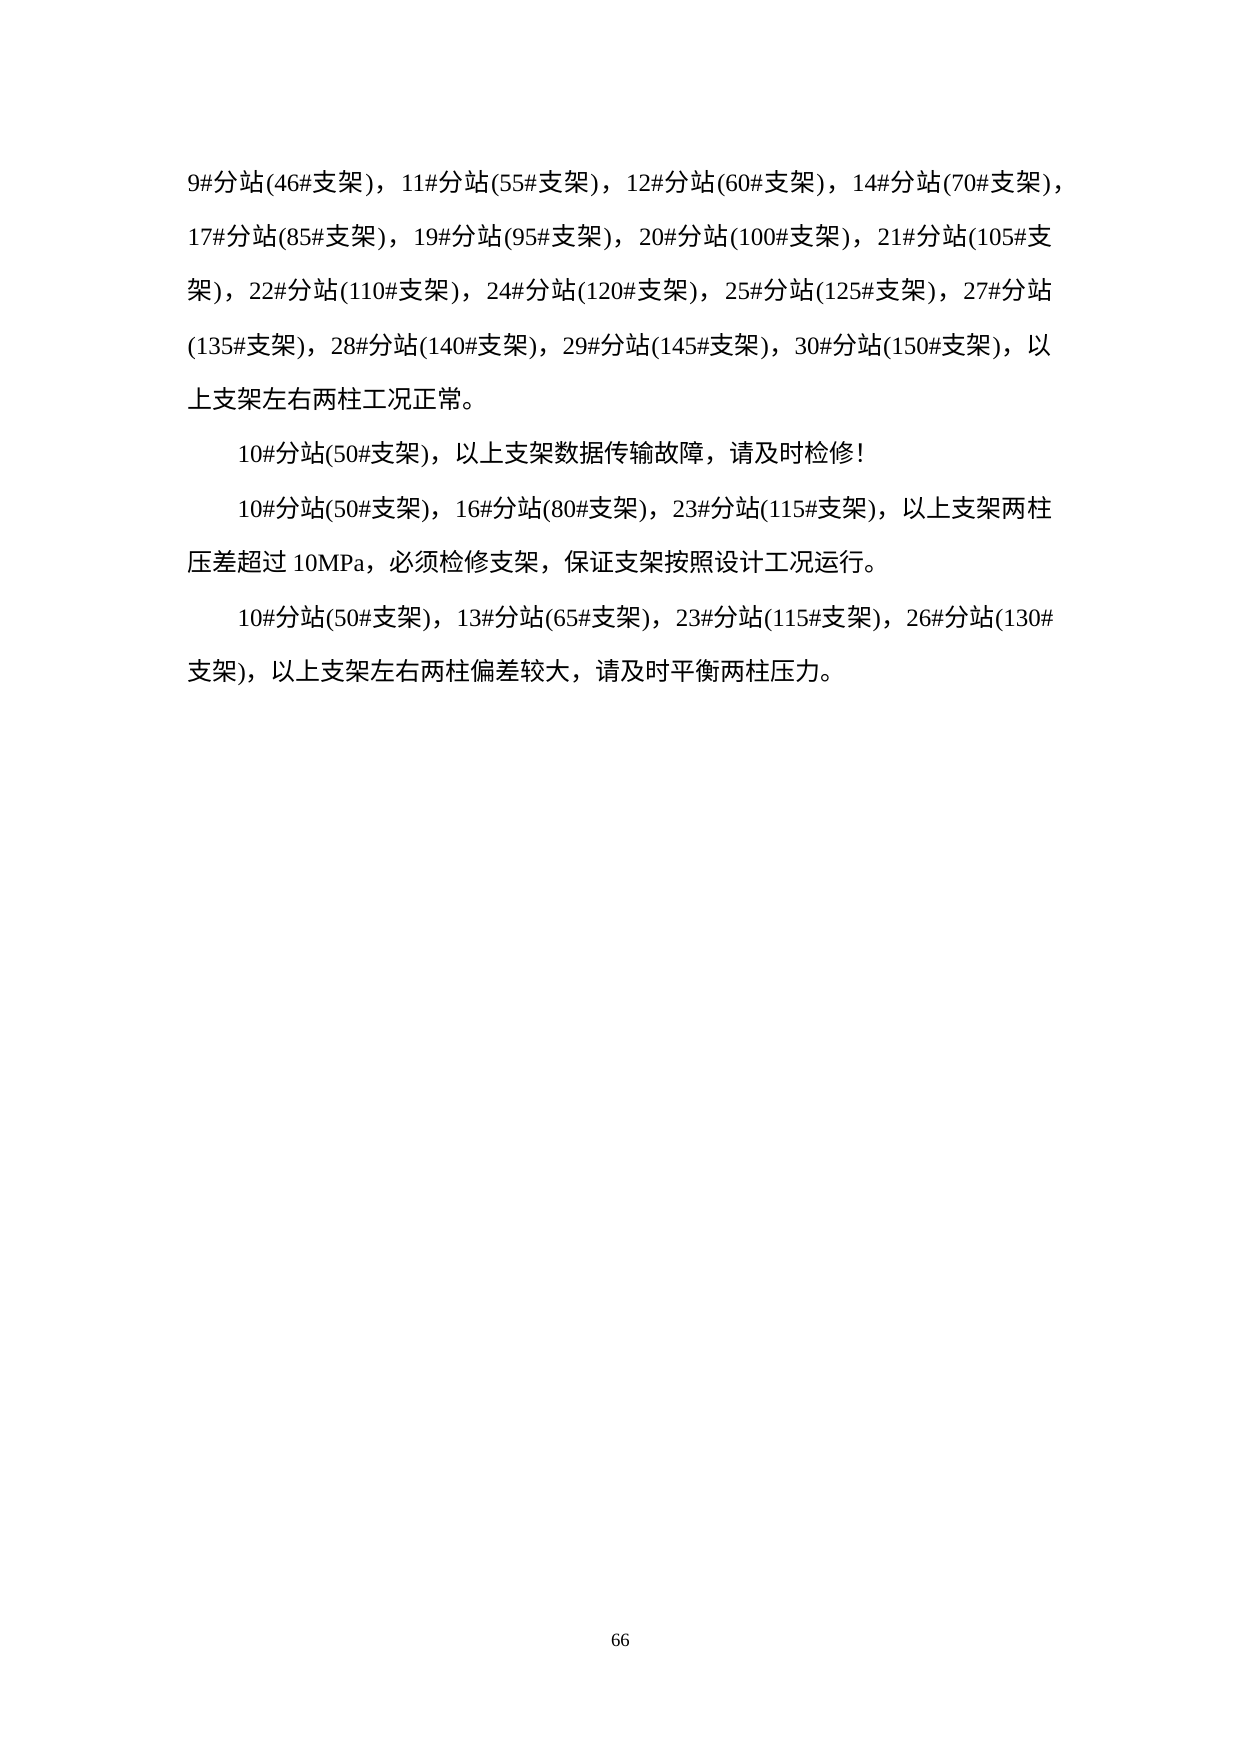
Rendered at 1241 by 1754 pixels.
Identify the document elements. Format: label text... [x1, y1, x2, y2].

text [187, 162, 1053, 416]
text 10#分站(50#支架)，16#分站(80#支架)，23#分站(115#支架)，以上支架两柱压差超过10MPa，必须检修支架，保证支架按照设计工况运行。 [187, 488, 1053, 579]
text 10#分站(50#支架)，以上支架数据传输故障，请及时检修！ [187, 434, 1053, 470]
text 10#分站(50#支架)，13#分站(65#支架)，23#分站(115#支架)，26#分站(130#支架)，以上支架左右两柱偏差较大，请及时平衡两柱压力。 [187, 597, 1053, 688]
